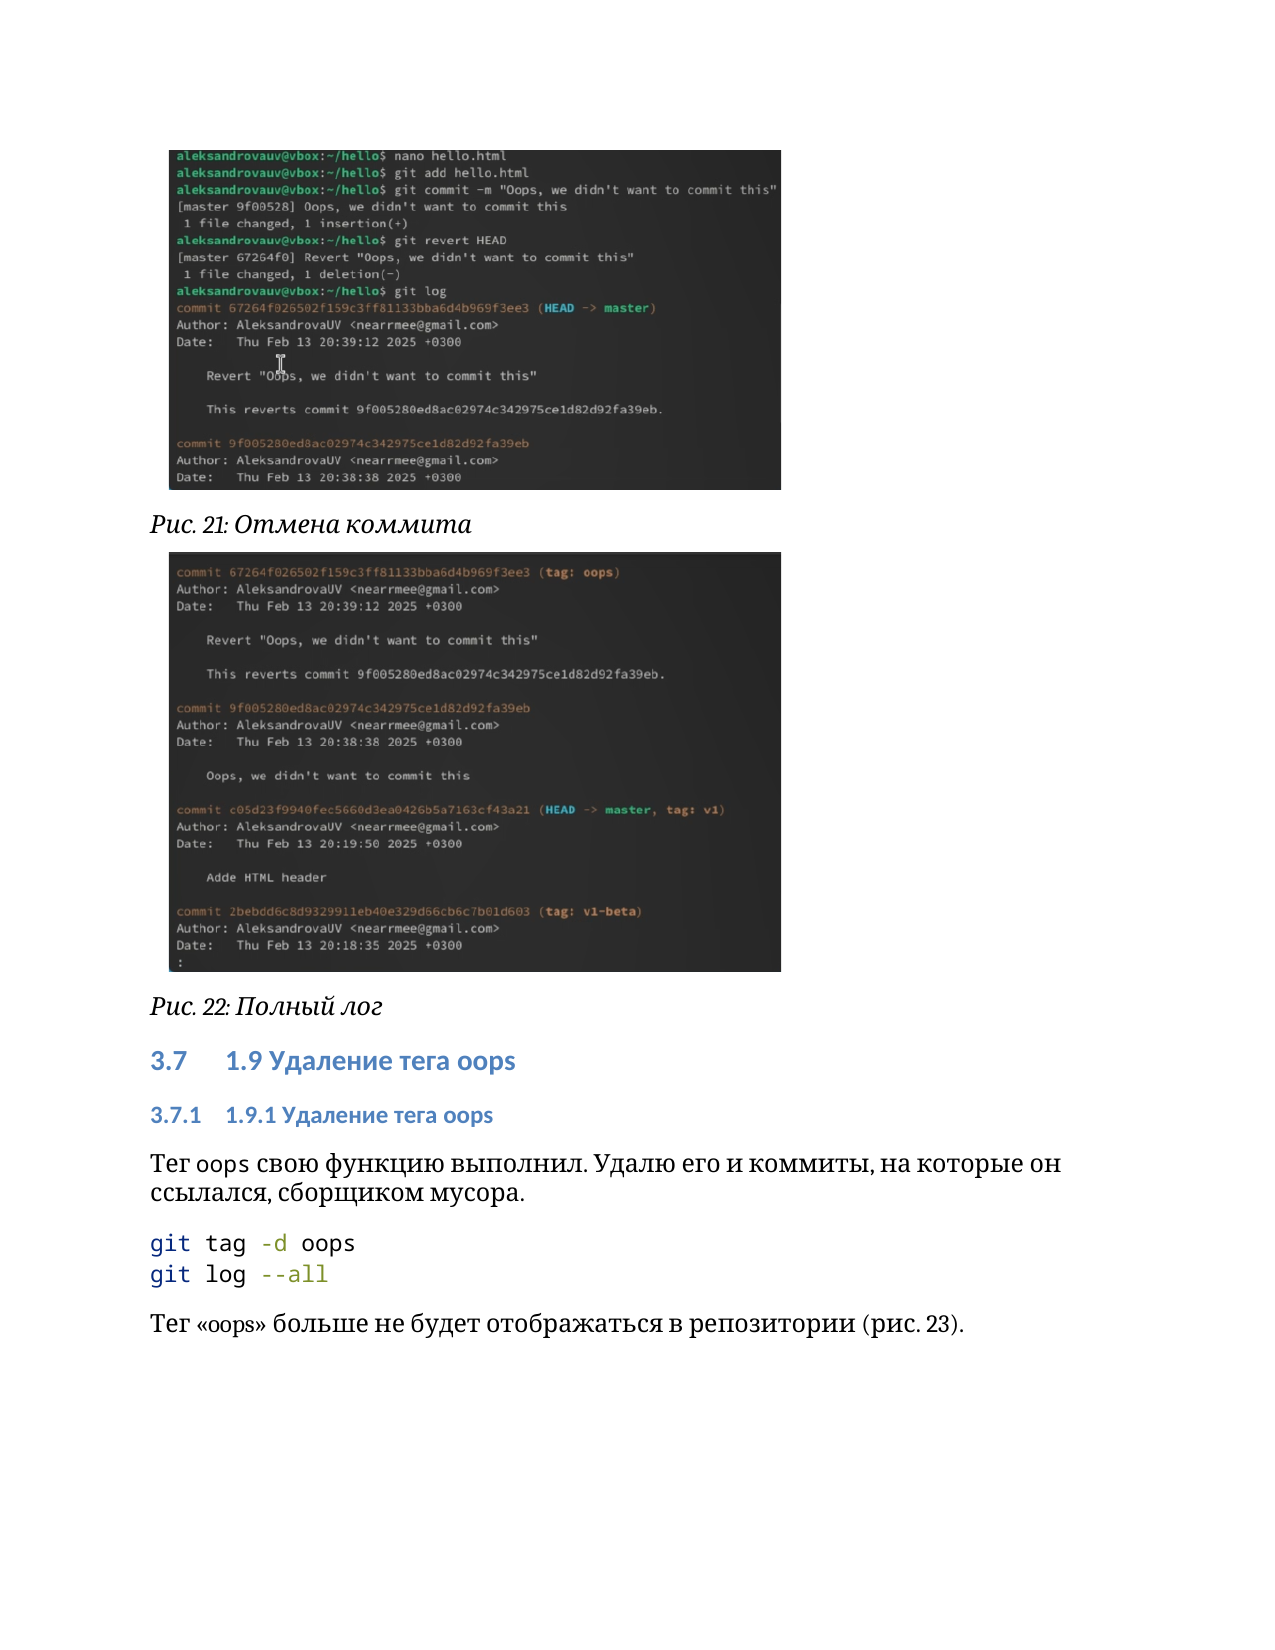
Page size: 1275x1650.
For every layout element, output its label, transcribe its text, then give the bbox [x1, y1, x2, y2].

subtitle 3.7 1.9 Удаление тега oops [150, 1042, 1125, 1078]
picture [168, 552, 782, 972]
text Тег oops свою функцию выполнил. Удалю его и коммиты, на которые он ссылался, сборщиком мусора. [150, 1148, 1125, 1208]
text Тег «oops» больше не будет отображаться в репозитории (рис. 23). [150, 1310, 1125, 1339]
text git tag -d oops git log --all [150, 1227, 1125, 1289]
text Рис. 21: Отмена коммита [150, 511, 1125, 539]
picture [168, 150, 782, 490]
subtitle 3.7.1 1.9.1 Удаление тега oops [150, 1099, 1125, 1129]
text Рис. 22: Полный лог [150, 993, 1125, 1022]
